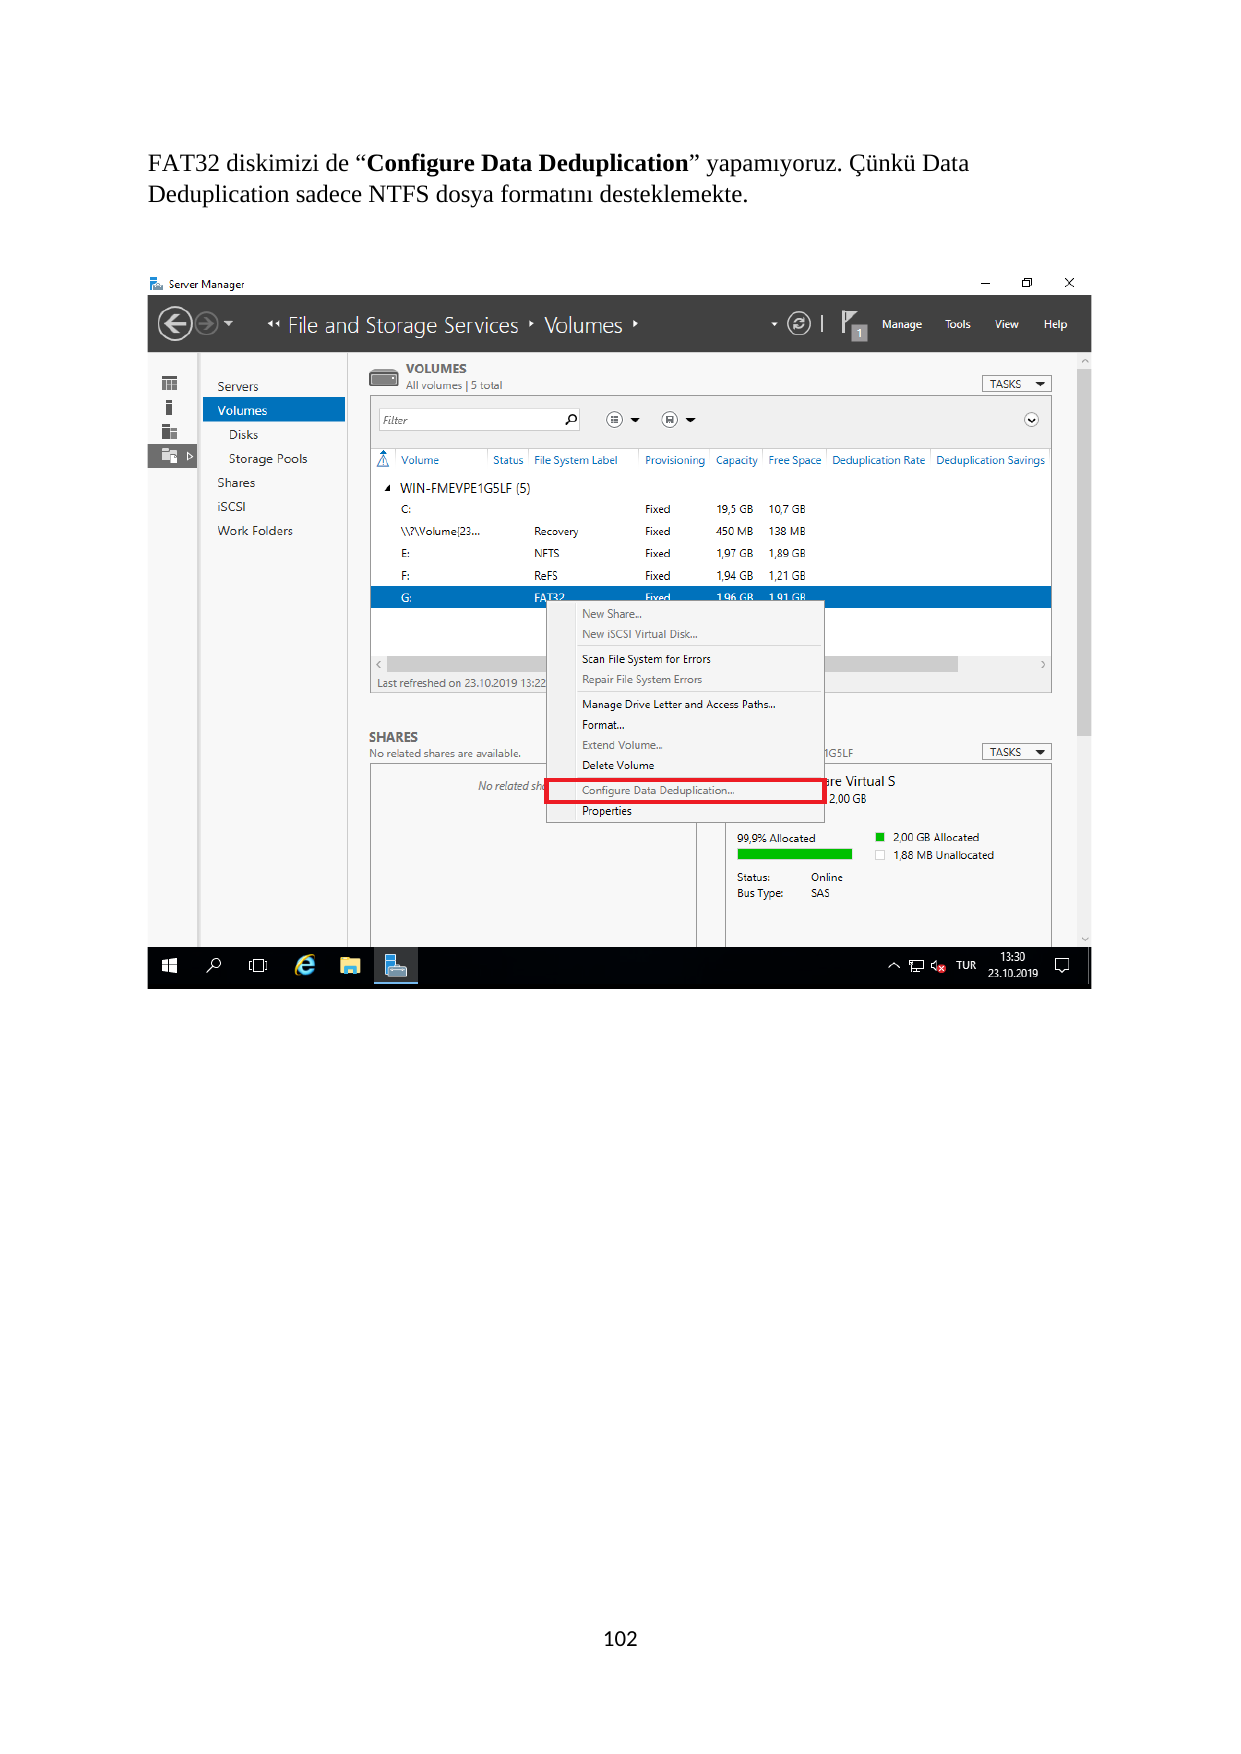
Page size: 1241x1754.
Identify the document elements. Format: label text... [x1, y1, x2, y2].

text FAT32 diskimizi de “Configure Data Deduplication” yapamıyoruz. Çünkü Data Deduplication sadece NTFS dosya formatını desteklemekte. [148, 148, 1093, 207]
picture [147, 274, 1092, 989]
